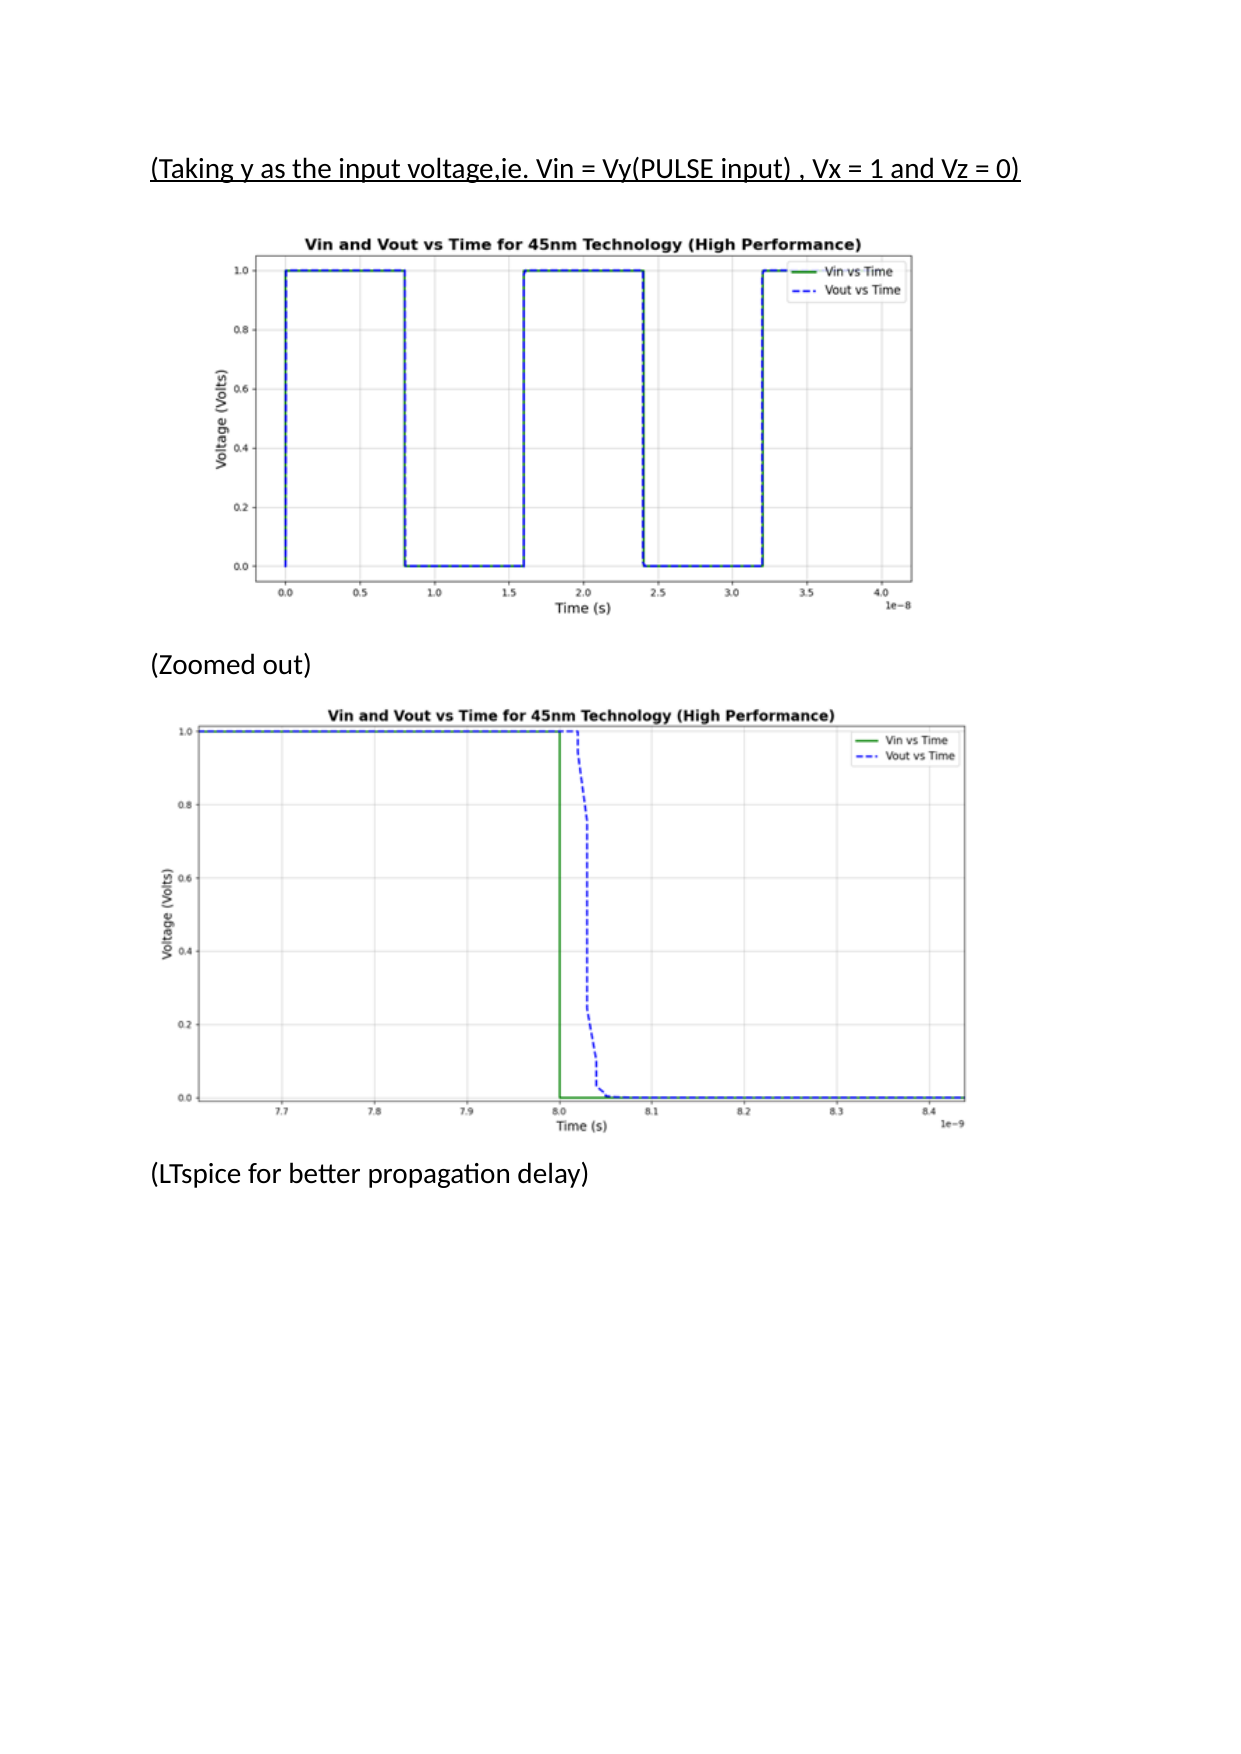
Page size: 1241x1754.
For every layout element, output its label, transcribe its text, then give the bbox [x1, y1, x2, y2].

text (Taking y as the input voltage,ie. Vin = Vy(PULSE input) , Vx = 1 and Vz = 0) [150, 150, 1090, 186]
text (Zoomed out) [150, 646, 1090, 682]
text (LTspice for better propagation delay) [150, 1155, 1090, 1191]
picture [150, 205, 996, 628]
picture [150, 701, 989, 1137]
